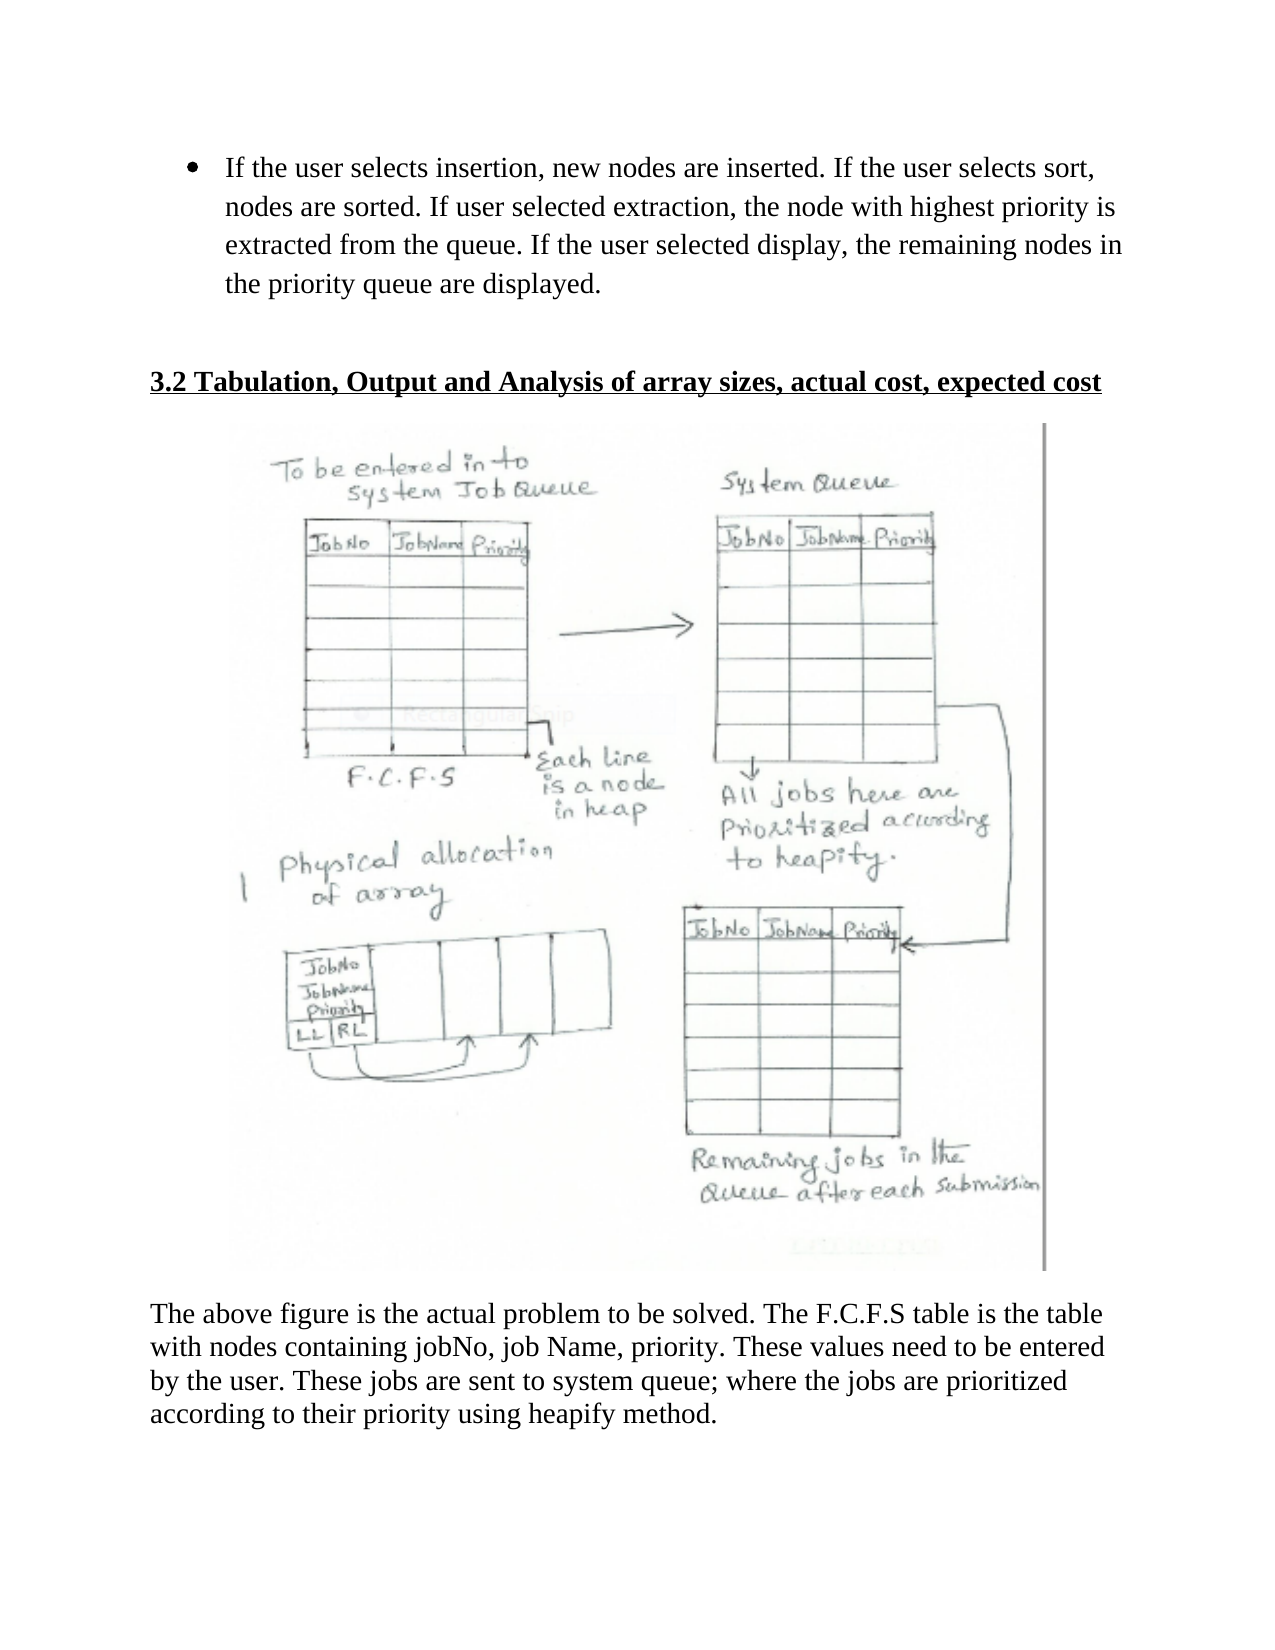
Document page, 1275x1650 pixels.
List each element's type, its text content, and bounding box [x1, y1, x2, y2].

text The above figure is the actual problem to be solved. The F.C.F.S table is the table with nodes containing jobNo, job Name, priority. These values need to be entered by the user. These jobs are sent to system queue; where the jobs are prioritized according to their priority using heapify method. [150, 1296, 1125, 1430]
text 3.2 Tabulation, Output and Analysis of array sizes, actual cost, expected cost [150, 364, 1125, 397]
list If the user selects insertion, new nodes are inserted. If the user selects sort, nodes are sorted. If user selected extraction, the node with highest priority is extracted from the queue. If the user selected display, the remaining nodes in the priority queue are displayed. [187, 150, 1125, 299]
picture [228, 423, 1047, 1271]
